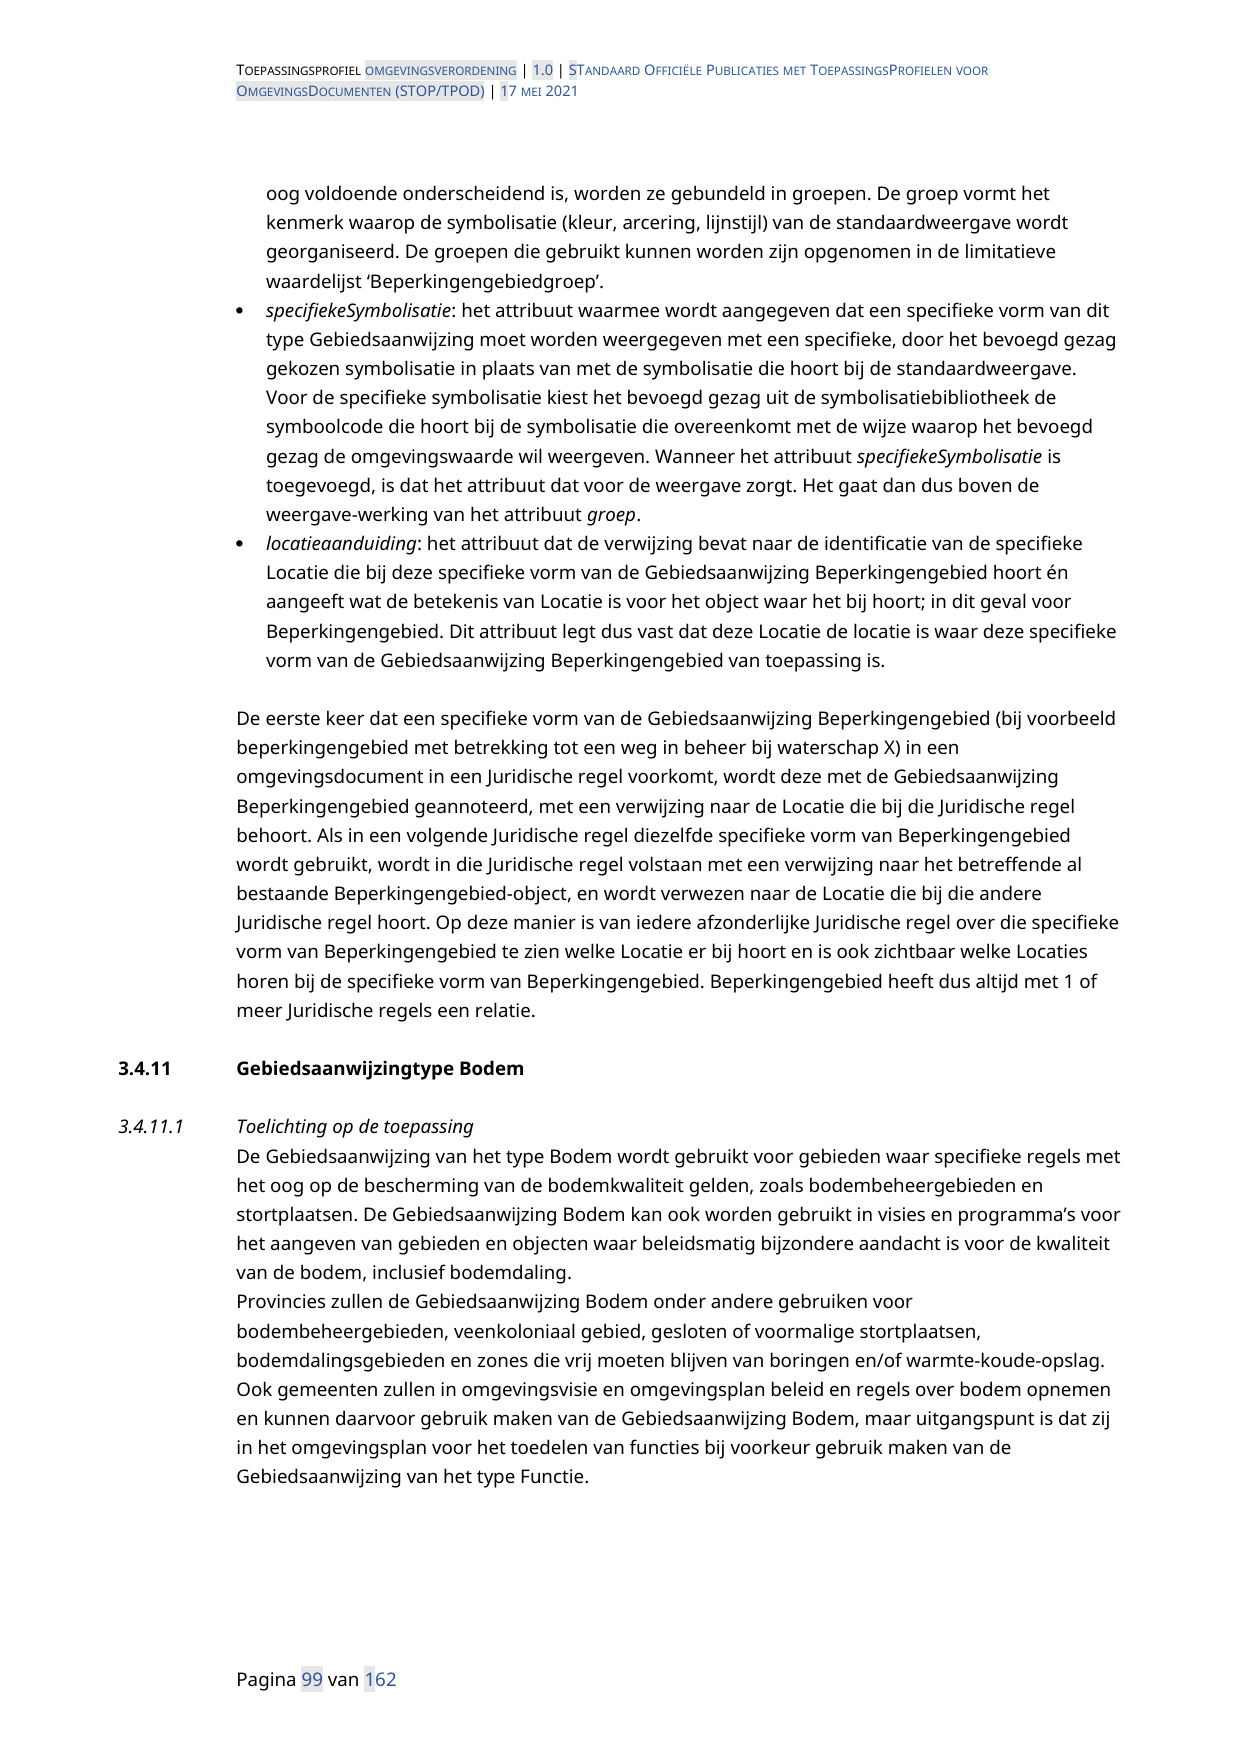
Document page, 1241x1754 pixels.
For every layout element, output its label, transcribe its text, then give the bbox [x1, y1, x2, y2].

subtitle Toelichting op de toepassing [118, 1111, 1122, 1140]
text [236, 177, 1122, 294]
text locatieaanduiding: het attribuut dat de verwijzing bevat naar de identificatie van de specifieke Locatie die bij deze specifieke vorm van de Gebiedsaanwijzing Beperkingengebied hoort én aangeeft wat de betekenis van Locatie is voor het object waar het bij hoort; in dit geval voor Beperkingengebied. Dit attribuut legt dus vast dat deze Locatie de locatie is waar deze specifieke vorm van de Gebiedsaanwijzing Beperkingengebied van toepassing is. [236, 527, 1122, 673]
subtitle Gebiedsaanwijzingtype Bodem [118, 1052, 1122, 1081]
text De eerste keer dat een specifieke vorm van de Gebiedsaanwijzing Beperkingengebied (bij voorbeeld beperkingengebied met betrekking tot een weg in beheer bij waterschap X) in een omgevingsdocument in een Juridische regel voorkomt, wordt deze met de Gebiedsaanwijzing Beperkingengebied geannoteerd, met een verwijzing naar de Locatie die bij die Juridische regel behoort. Als in een volgende Juridische regel diezelfde specifieke vorm van Beperkingengebied wordt gebruikt, wordt in die Juridische regel volstaan met een verwijzing naar het betreffende al bestaande Beperkingengebied-object, en wordt verwezen naar de Locatie die bij die andere Juridische regel hoort. Op deze manier is van iedere afzonderlijke Juridische regel over die specifieke vorm van Beperkingengebied te zien welke Locatie er bij hoort en is ook zichtbaar welke Locaties horen bij de specifieke vorm van Beperkingengebied. Beperkingengebied heeft dus altijd met 1 of meer Juridische regels een relatie. [236, 702, 1122, 1023]
text De Gebiedsaanwijzing van het type Bodem wordt gebruikt voor gebieden waar specifieke regels met het oog op de bescherming van de bodemkwaliteit gelden, zoals bodembeheergebieden en stortplaatsen. De Gebiedsaanwijzing Bodem kan ook worden gebruikt in visies en programma’s voor het aangeven van gebieden en objecten waar beleidsmatig bijzondere aandacht is voor de kwaliteit van de bodem, inclusief bodemdaling. [236, 1140, 1122, 1286]
text Provincies zullen de Gebiedsaanwijzing Bodem onder andere gebruiken voor bodembeheergebieden, veenkoloniaal gebied, gesloten of voormalige stortplaatsen, bodemdalingsgebieden en zones die vrij moeten blijven van boringen en/of warmte-koude-opslag. Ook gemeenten zullen in omgevingsvisie en omgevingsplan beleid en regels over bodem opnemen en kunnen daarvoor gebruik maken van de Gebiedsaanwijzing Bodem, maar uitgangspunt is dat zij in het omgevingsplan voor het toedelen van functies bij voorkeur gebruik maken van de Gebiedsaanwijzing van het type Functie. [236, 1286, 1122, 1490]
text specifiekeSymbolisatie: het attribuut waarmee wordt aangegeven dat een specifieke vorm van dit type Gebiedsaanwijzing moet worden weergegeven met een specifieke, door het bevoegd gezag gekozen symbolisatie in plaats van met de symbolisatie die hoort bij de standaardweergave. Voor de specifieke symbolisatie kiest het bevoegd gezag uit de symbolisatiebibliotheek de symboolcode die hoort bij de symbolisatie die overeenkomt met de wijze waarop het bevoegd gezag de omgevingswaarde wil weergeven. Wanneer het attribuut specifiekeSymbolisatie is toegevoegd, is dat het attribuut dat voor de weergave zorgt. Het gaat dan dus boven de weergave-werking van het attribuut groep. [236, 294, 1122, 527]
